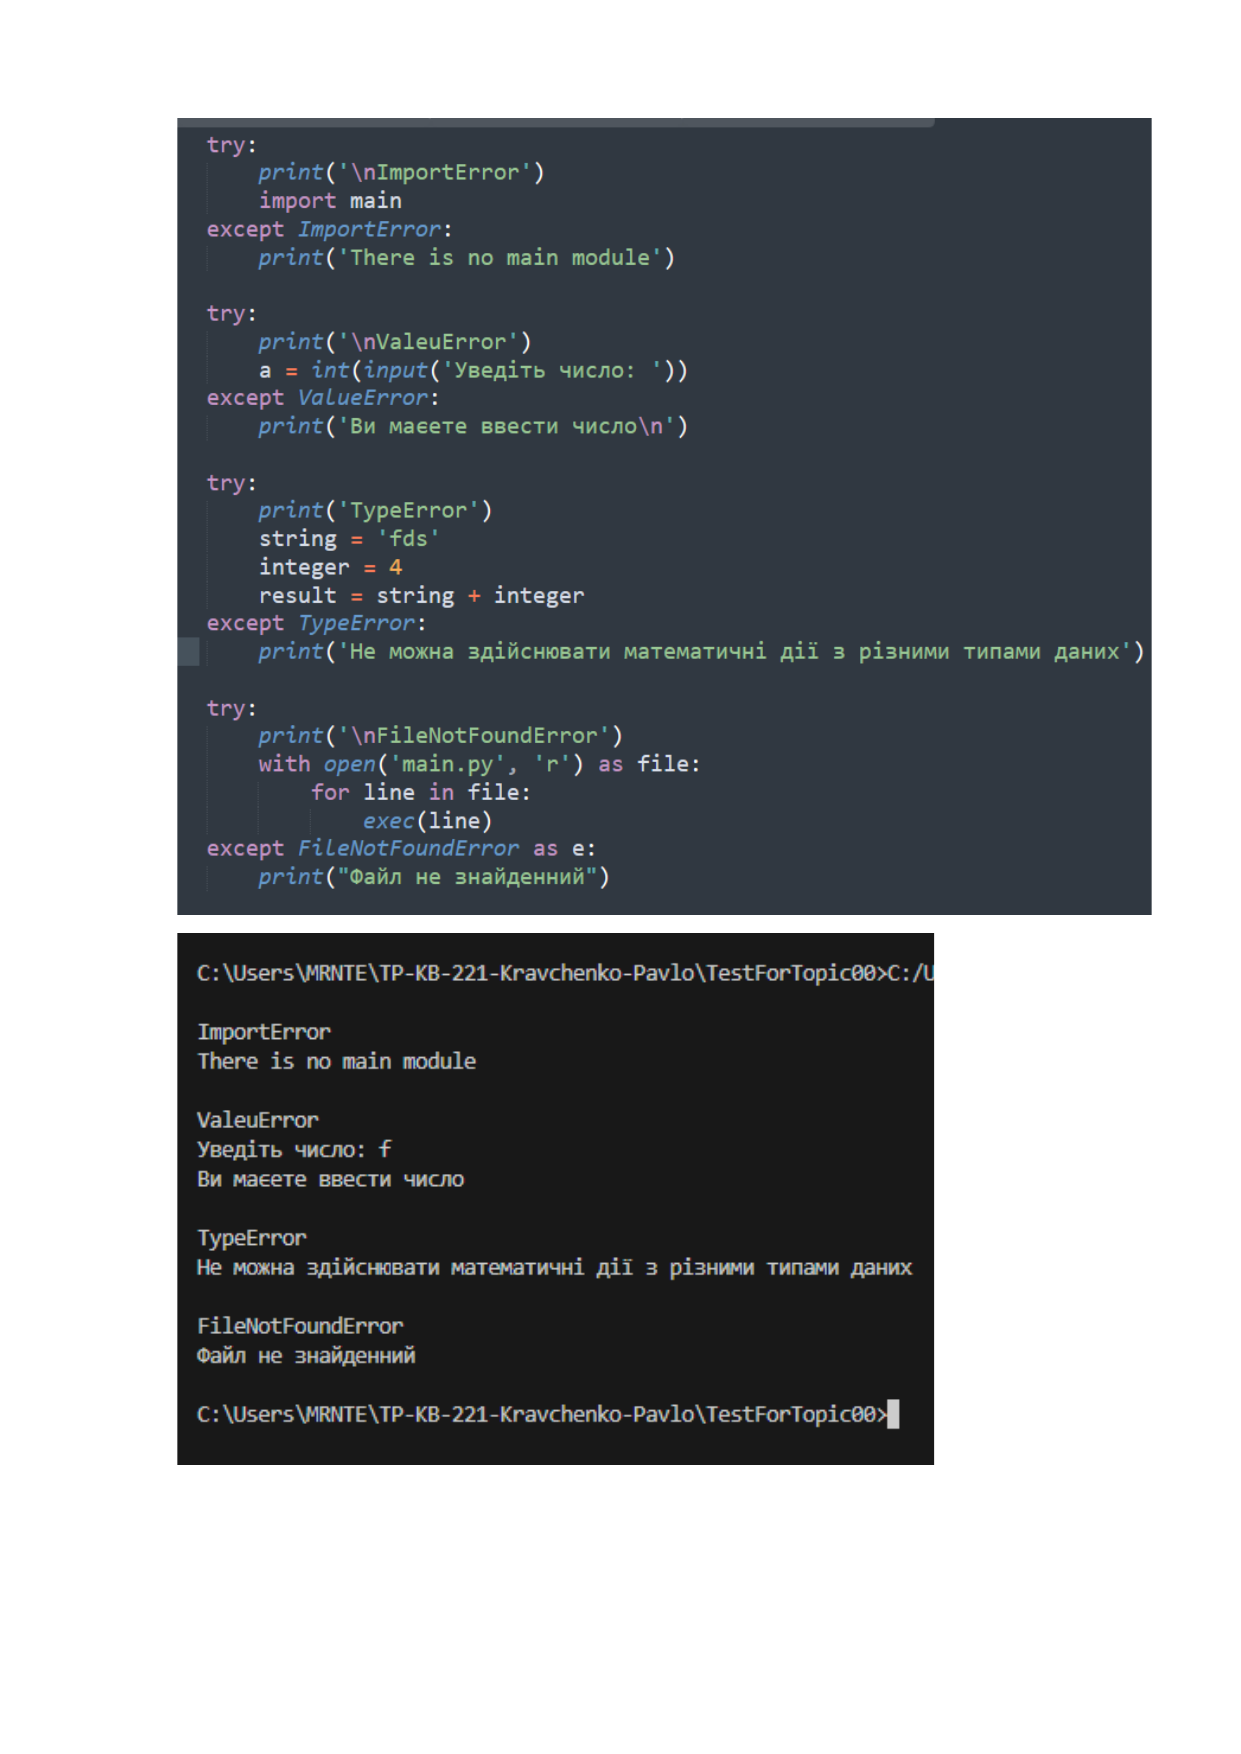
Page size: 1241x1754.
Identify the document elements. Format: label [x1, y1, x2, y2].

picture [177, 933, 935, 1465]
picture [177, 118, 1152, 915]
